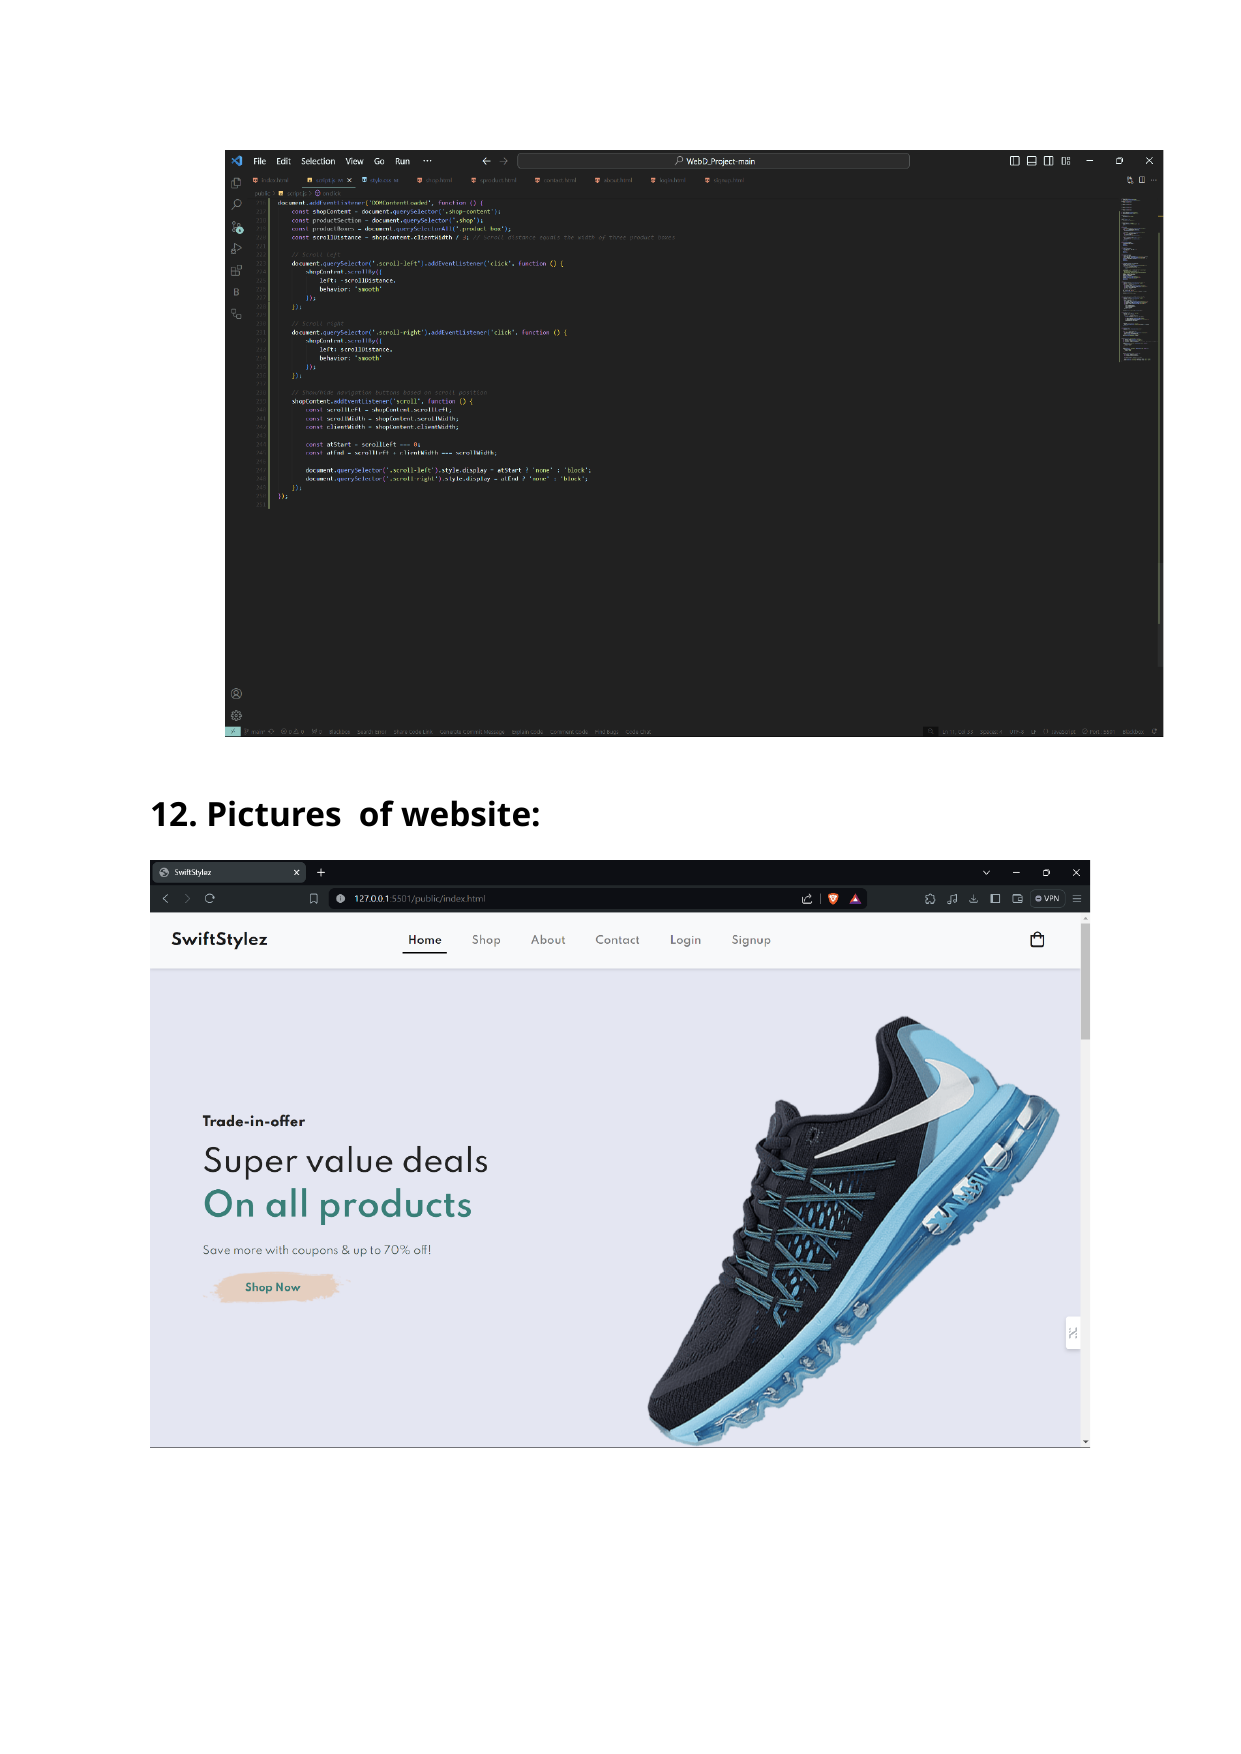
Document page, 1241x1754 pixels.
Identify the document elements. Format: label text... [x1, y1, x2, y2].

picture [150, 860, 1091, 1448]
text 12. Pictures of website: [150, 791, 1090, 837]
picture [225, 150, 1164, 737]
